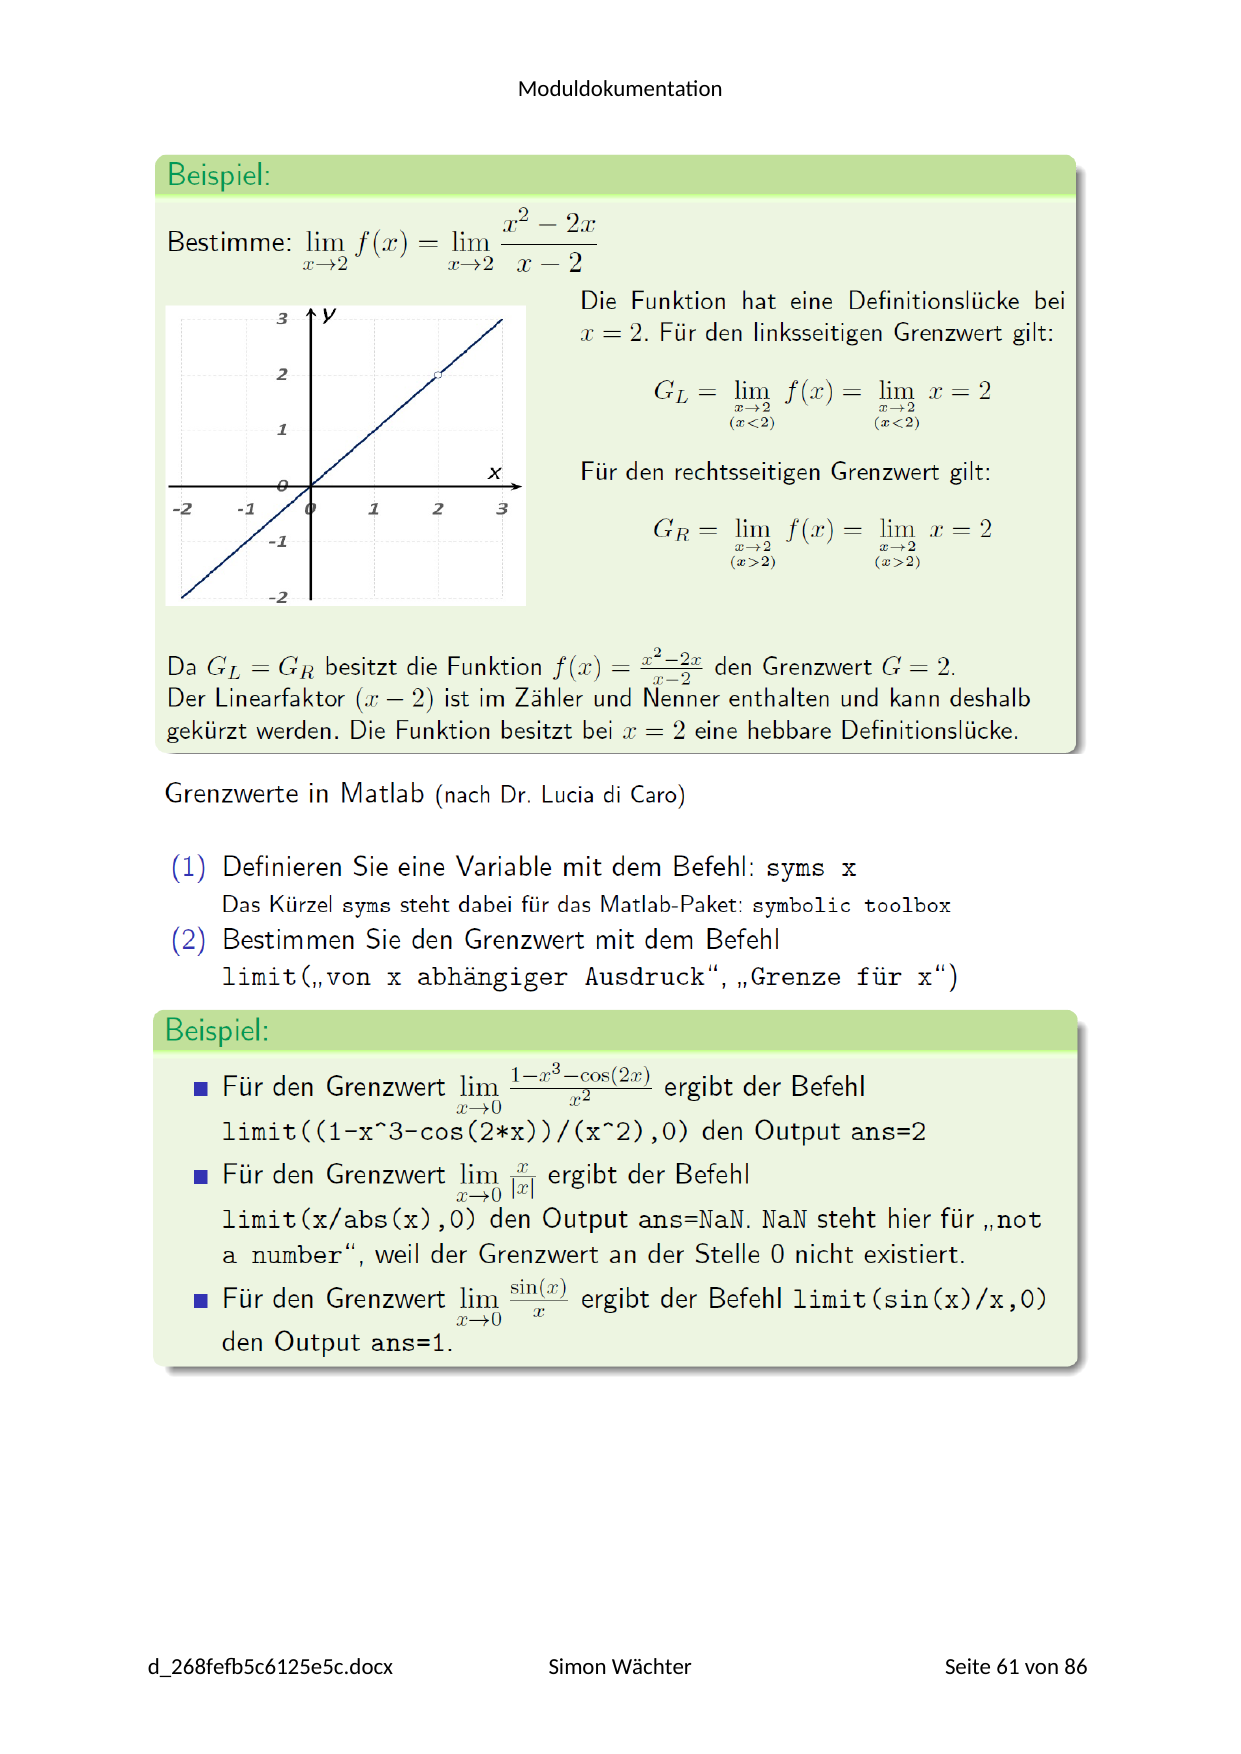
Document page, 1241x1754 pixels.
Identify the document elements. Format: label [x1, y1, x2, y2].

picture [147, 772, 1093, 1380]
picture [147, 147, 1093, 754]
